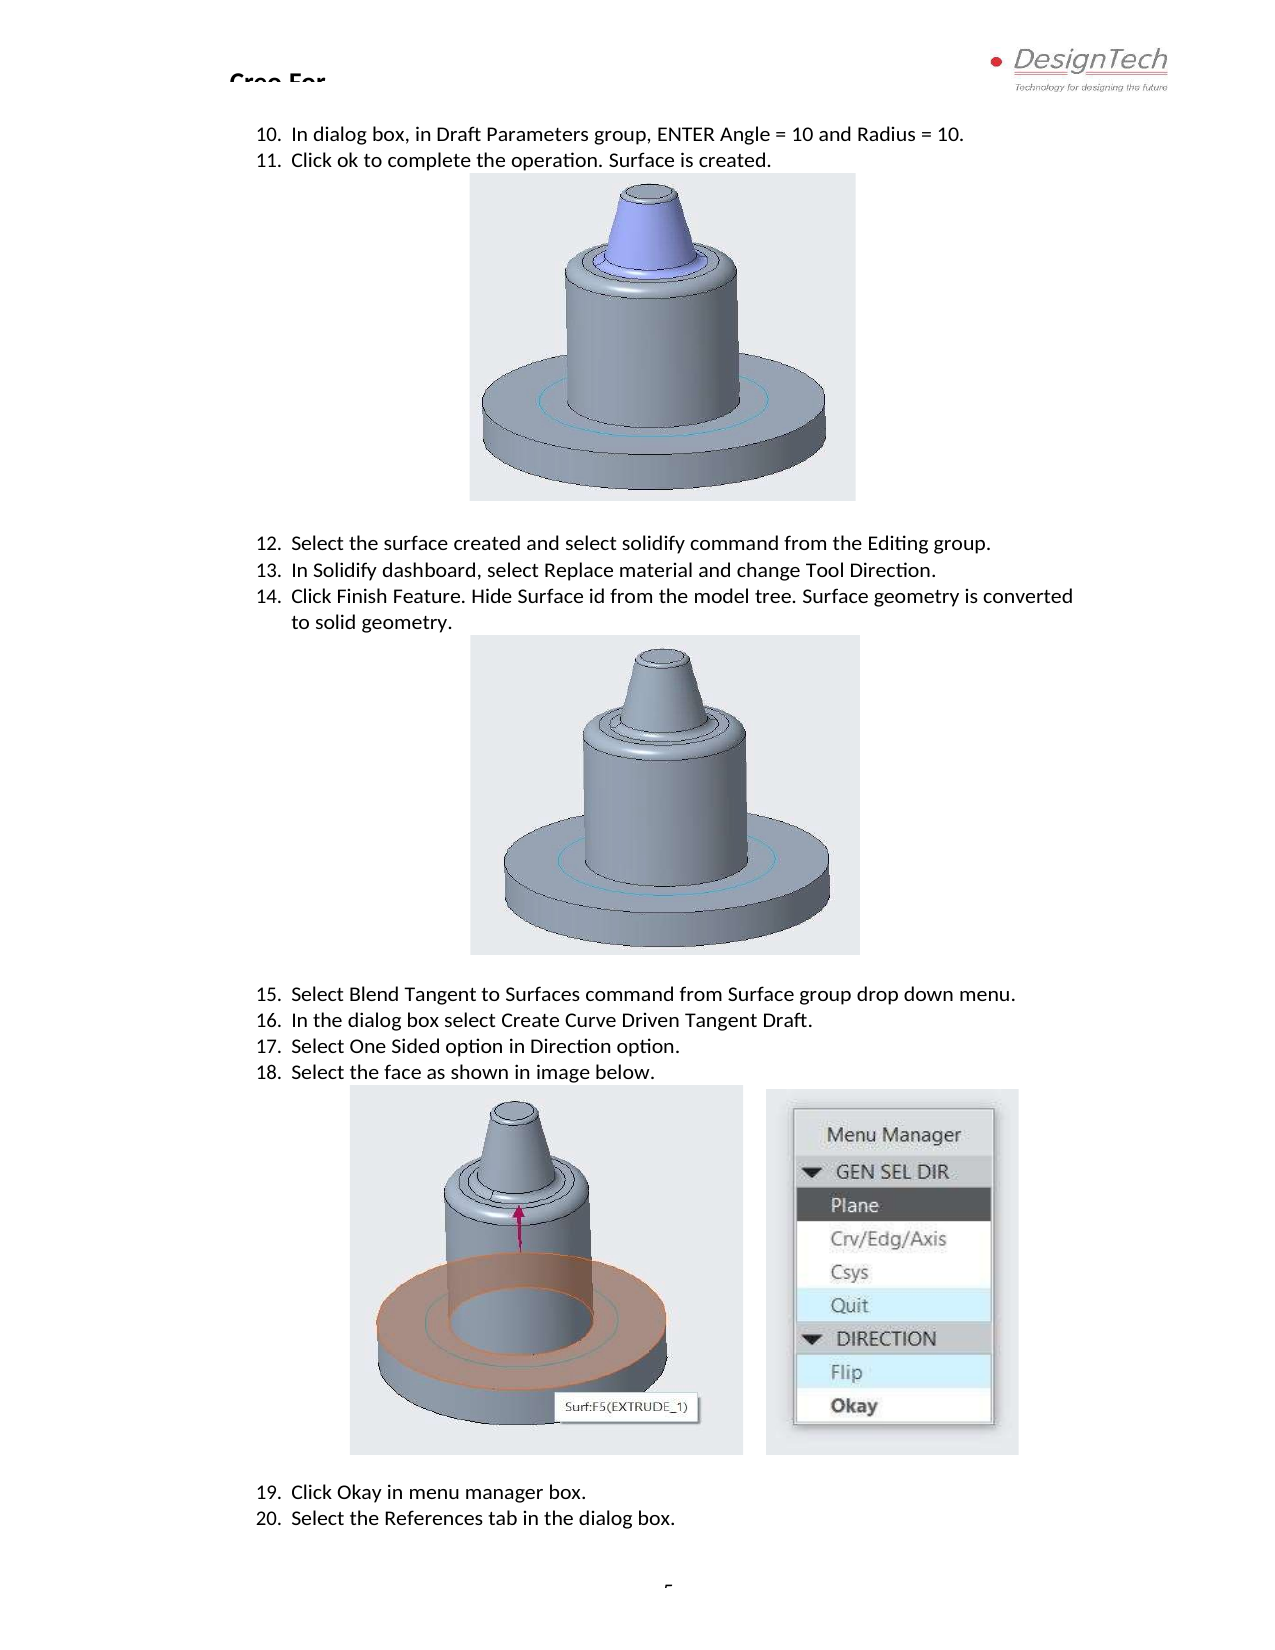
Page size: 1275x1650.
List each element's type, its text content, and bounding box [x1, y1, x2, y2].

list In Solidify dashboard, select Replace material and change Tool Direction. [256, 557, 1231, 582]
list Click Finish Feature. Hide Surface id from the model tree. Surface geometry is converted to solid geometry. [256, 583, 1085, 635]
list Select the surface created and select solidify command from the Editing group. [256, 531, 1231, 556]
list Select the face as shown in image below. [256, 1059, 1231, 1085]
picture [766, 1089, 1019, 1455]
picture [469, 173, 856, 501]
picture [470, 635, 860, 955]
list In dialog box, in Draft Parameters group, ENTER Angle = 10 and Radius = 10. [256, 121, 1231, 147]
list Select Blend Tangent to Surfaces command from Surface group drop down menu. [256, 981, 1231, 1006]
list In the dialog box select Create Curve Driven Tangent Draft. [256, 1007, 1231, 1032]
picture [349, 1085, 744, 1455]
picture [990, 47, 1168, 92]
list Click ok to complete the operation. Surface is created. [256, 148, 1231, 173]
list Click Okay in menu manager box. [256, 1479, 1231, 1505]
list Select One Sided option in Direction option. [256, 1033, 1231, 1058]
list Select the References tab in the dialog box. [256, 1506, 1231, 1531]
